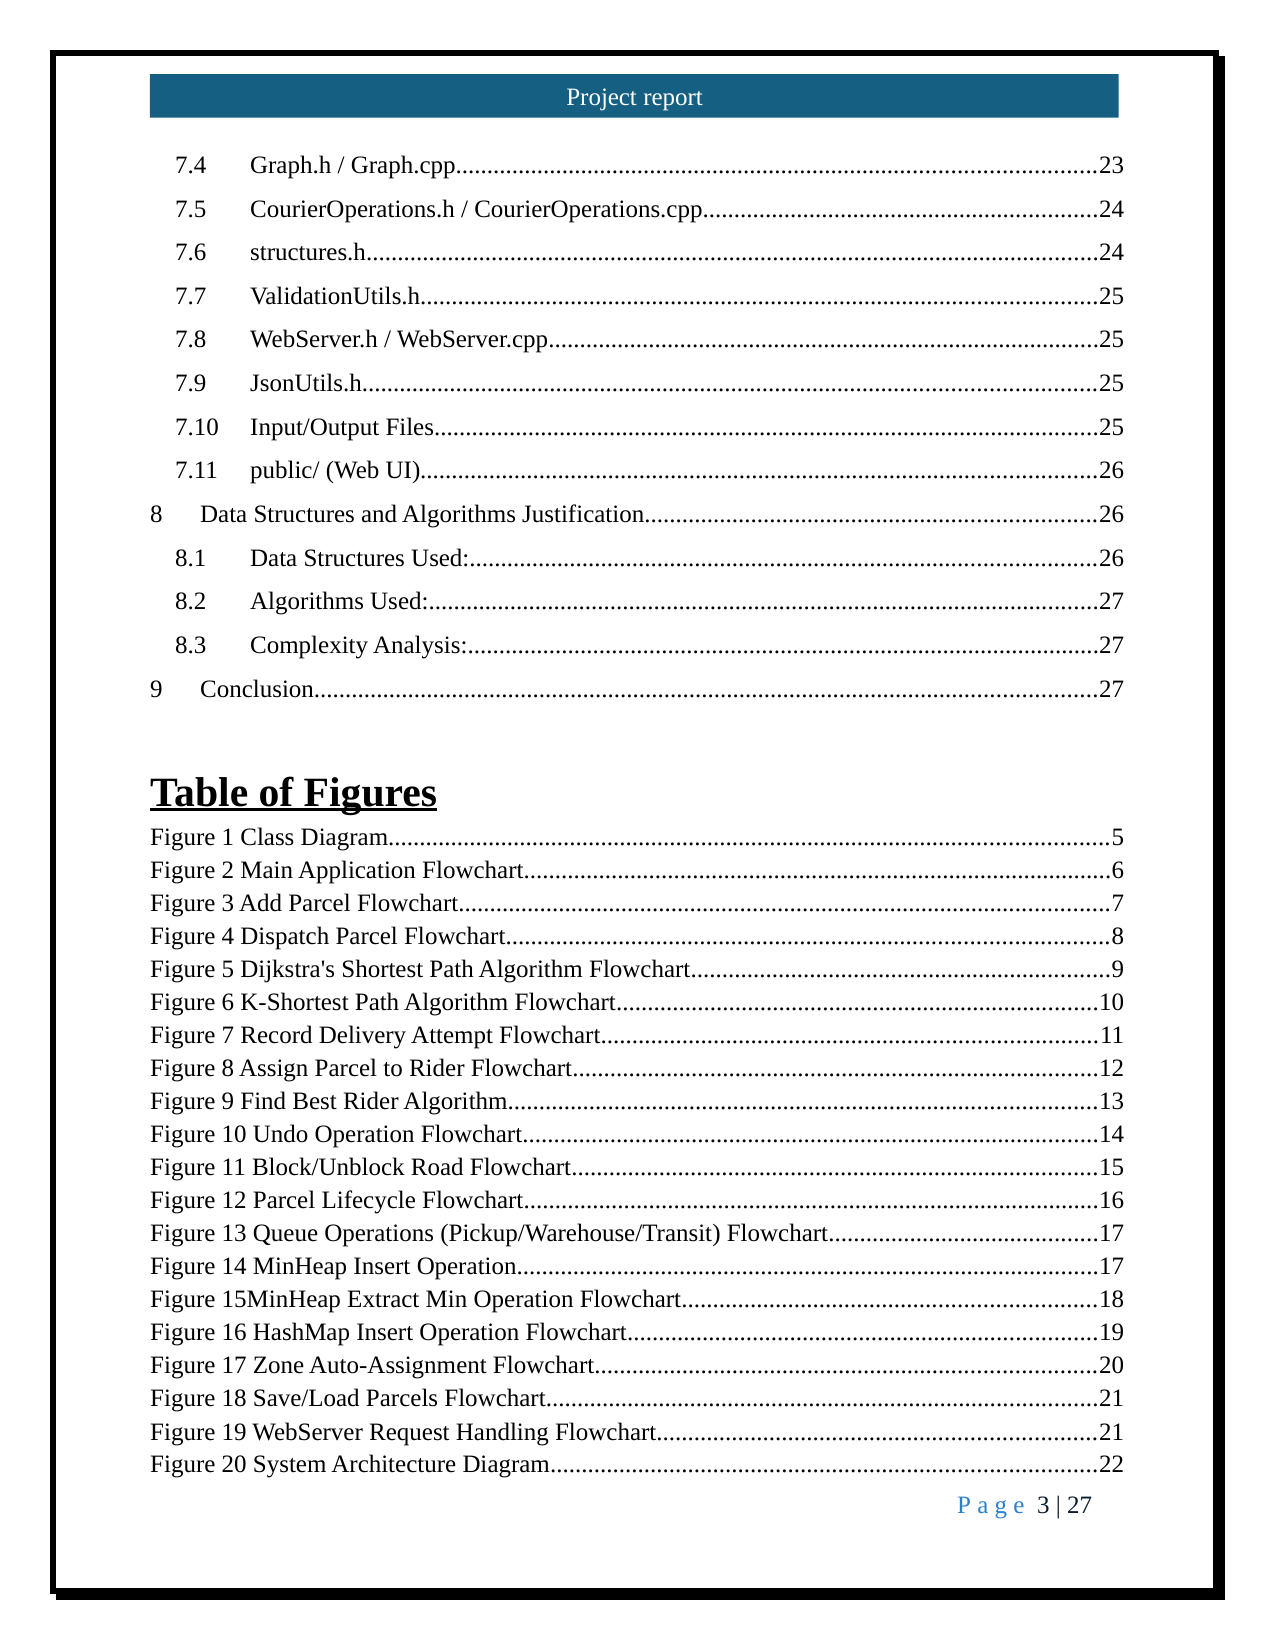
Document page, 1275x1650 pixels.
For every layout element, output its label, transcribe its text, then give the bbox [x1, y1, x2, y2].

text Figure 16 HashMap Insert Operation Flowchart 19 [150, 1317, 1119, 1346]
text Figure 10 Undo Operation Flowchart 14 [150, 1119, 1119, 1148]
text Figure 19 WebServer Request Handling Flowchart 21 [150, 1417, 1119, 1445]
text Figure 14 MinHeap Insert Operation 17 [150, 1251, 1119, 1280]
text Figure 20 System Architecture Diagram 22 [150, 1449, 1119, 1478]
text Figure 7 Record Delivery Attempt Flowchart 11 [150, 1020, 1119, 1049]
text Table of Figures [150, 767, 1119, 815]
text Figure 13 Queue Operations (Pickup/Warehouse/Transit) Flowchart 17 [150, 1218, 1119, 1247]
text Figure 1 Class Diagram 5 [150, 822, 1119, 851]
text Figure 15MinHeap Extract Min Operation Flowchart 18 [150, 1284, 1119, 1313]
text Figure 6 K-Shortest Path Algorithm Flowchart 10 [150, 987, 1119, 1016]
text Figure 18 Save/Load Parcels Flowchart 21 [150, 1383, 1119, 1412]
text Figure 11 Block/Unblock Road Flowchart 15 [150, 1152, 1119, 1181]
text Figure 4 Dispatch Parcel Flowchart 8 [150, 921, 1119, 950]
text Figure 3 Add Parcel Flowchart 7 [150, 888, 1119, 917]
text Figure 8 Assign Parcel to Rider Flowchart 12 [150, 1053, 1119, 1082]
text Figure 5 Dijkstra's Shortest Path Algorithm Flowchart 9 [150, 954, 1119, 983]
text Figure 12 Parcel Lifecycle Flowchart 16 [150, 1185, 1119, 1214]
text Figure 17 Zone Auto-Assignment Flowchart 20 [150, 1351, 1119, 1379]
text Figure 9 Find Best Rider Algorithm 13 [150, 1086, 1119, 1115]
text Figure 2 Main Application Flowchart 6 [150, 855, 1119, 884]
